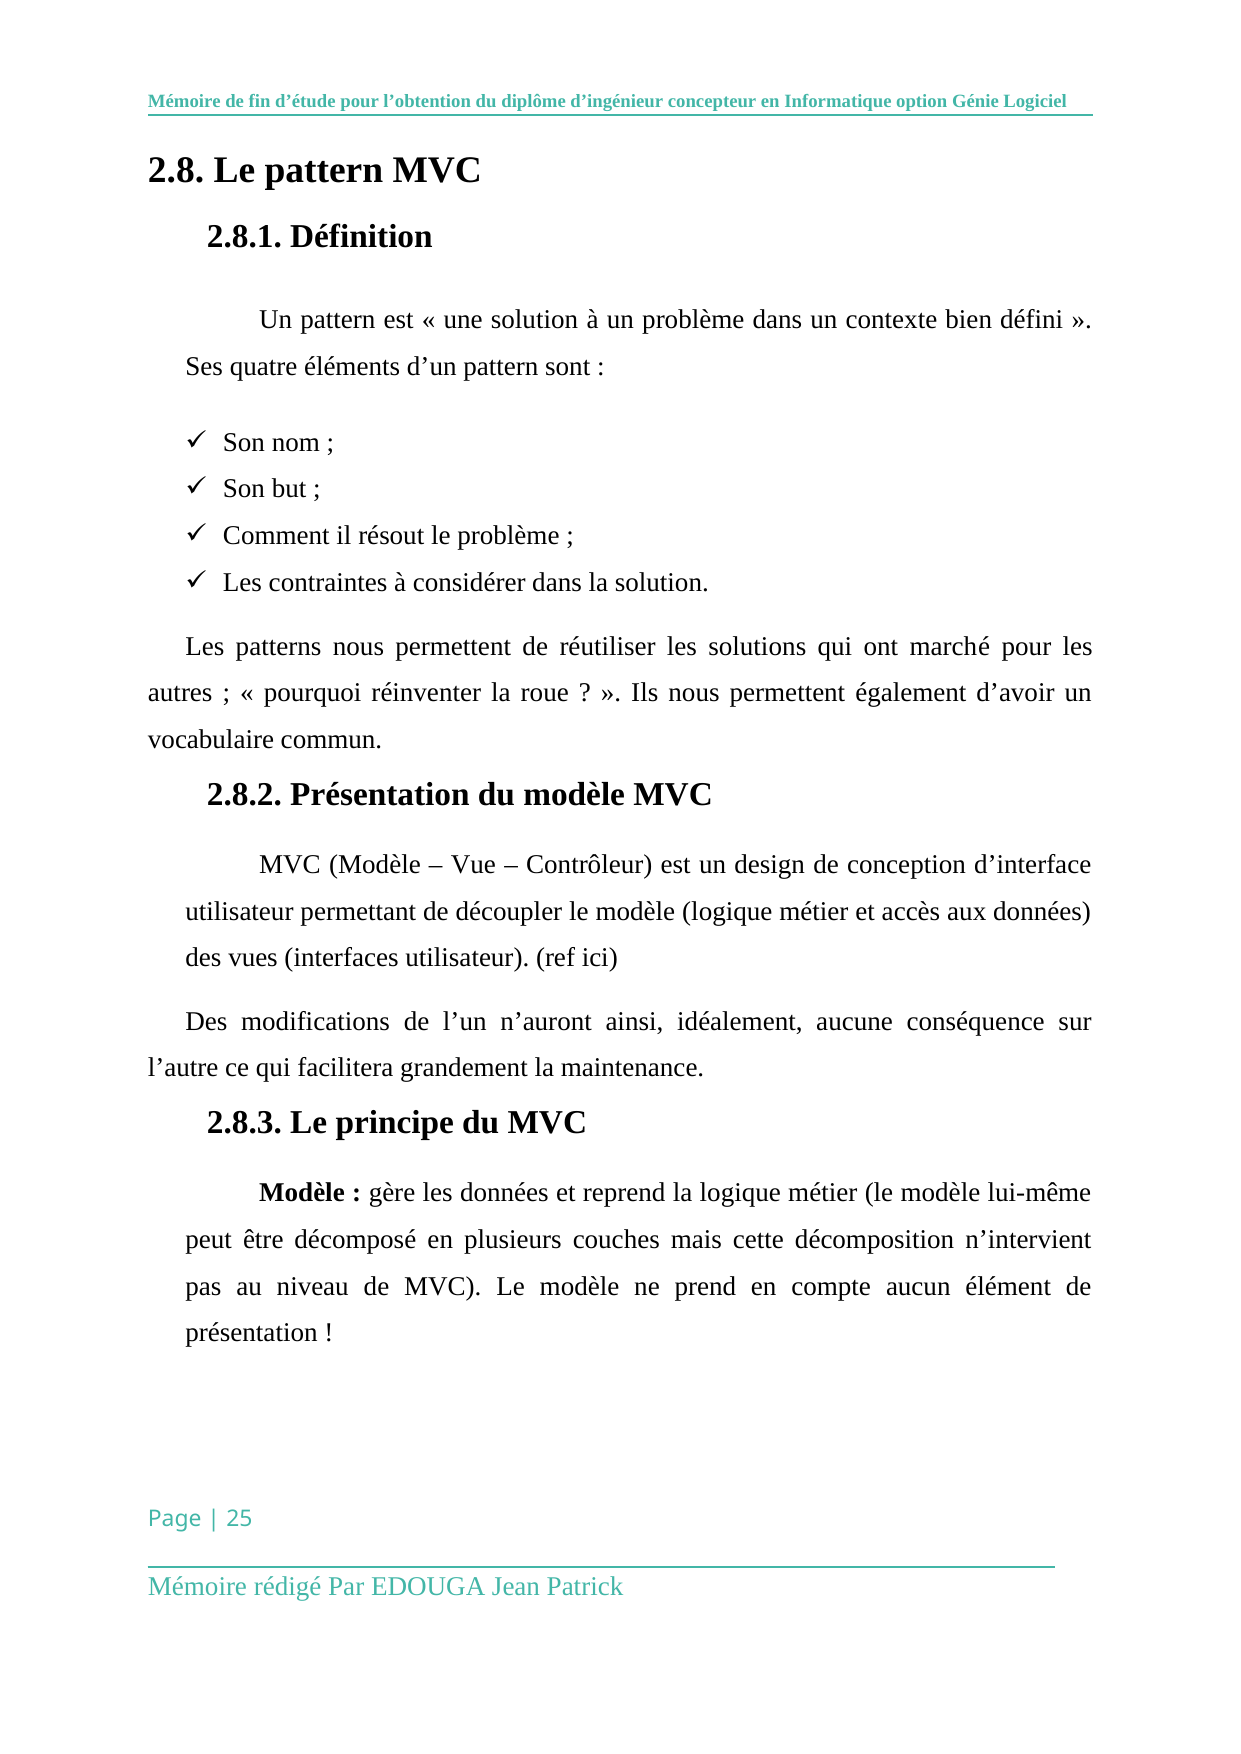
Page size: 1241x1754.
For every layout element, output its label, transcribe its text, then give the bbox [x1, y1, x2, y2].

subtitle 2.8.2. Présentation du modèle MVC [148, 774, 1093, 812]
subtitle 2.8.1. Définition [148, 216, 1093, 255]
text Un pattern est « une solution à un problème dans un contexte bien défini ». Ses quatre éléments d’un pattern sont : [185, 303, 1093, 381]
list Les contraintes à considérer dans la solution. [185, 566, 1093, 597]
text Modèle : gère les données et reprend la logique métier (le modèle lui-même peut être décomposé en plusieurs couches mais cette décomposition n’intervient pas au niveau de MVC). Le modèle ne prend en compte aucun élément de présentation ! [185, 1176, 1093, 1348]
text Des modifications de l’un n’auront ainsi, idéalement, aucune conséquence sur l’autre ce qui facilitera grandement la maintenance. [148, 1005, 1093, 1083]
list Son nom ; [185, 426, 1093, 457]
list Son but ; [185, 472, 1093, 504]
list Comment il résout le problème ; [185, 519, 1093, 551]
text Les patterns nous permettent de réutiliser les solutions qui ont marché pour les autres ; « pourquoi réinventer la roue ? ». Ils nous permettent également d’avoir un vocabulaire commun. [148, 630, 1093, 754]
subtitle 2.8.3. Le principe du MVC [148, 1102, 1093, 1141]
subtitle 2.8. Le pattern MVC [148, 148, 1093, 191]
text MVC (Modèle – Vue – Contrôleur) est un design de conception d’interface utilisateur permettant de découpler le modèle (logique métier et accès aux données) des vues (interfaces utilisateur). (ref ici) [185, 848, 1093, 973]
